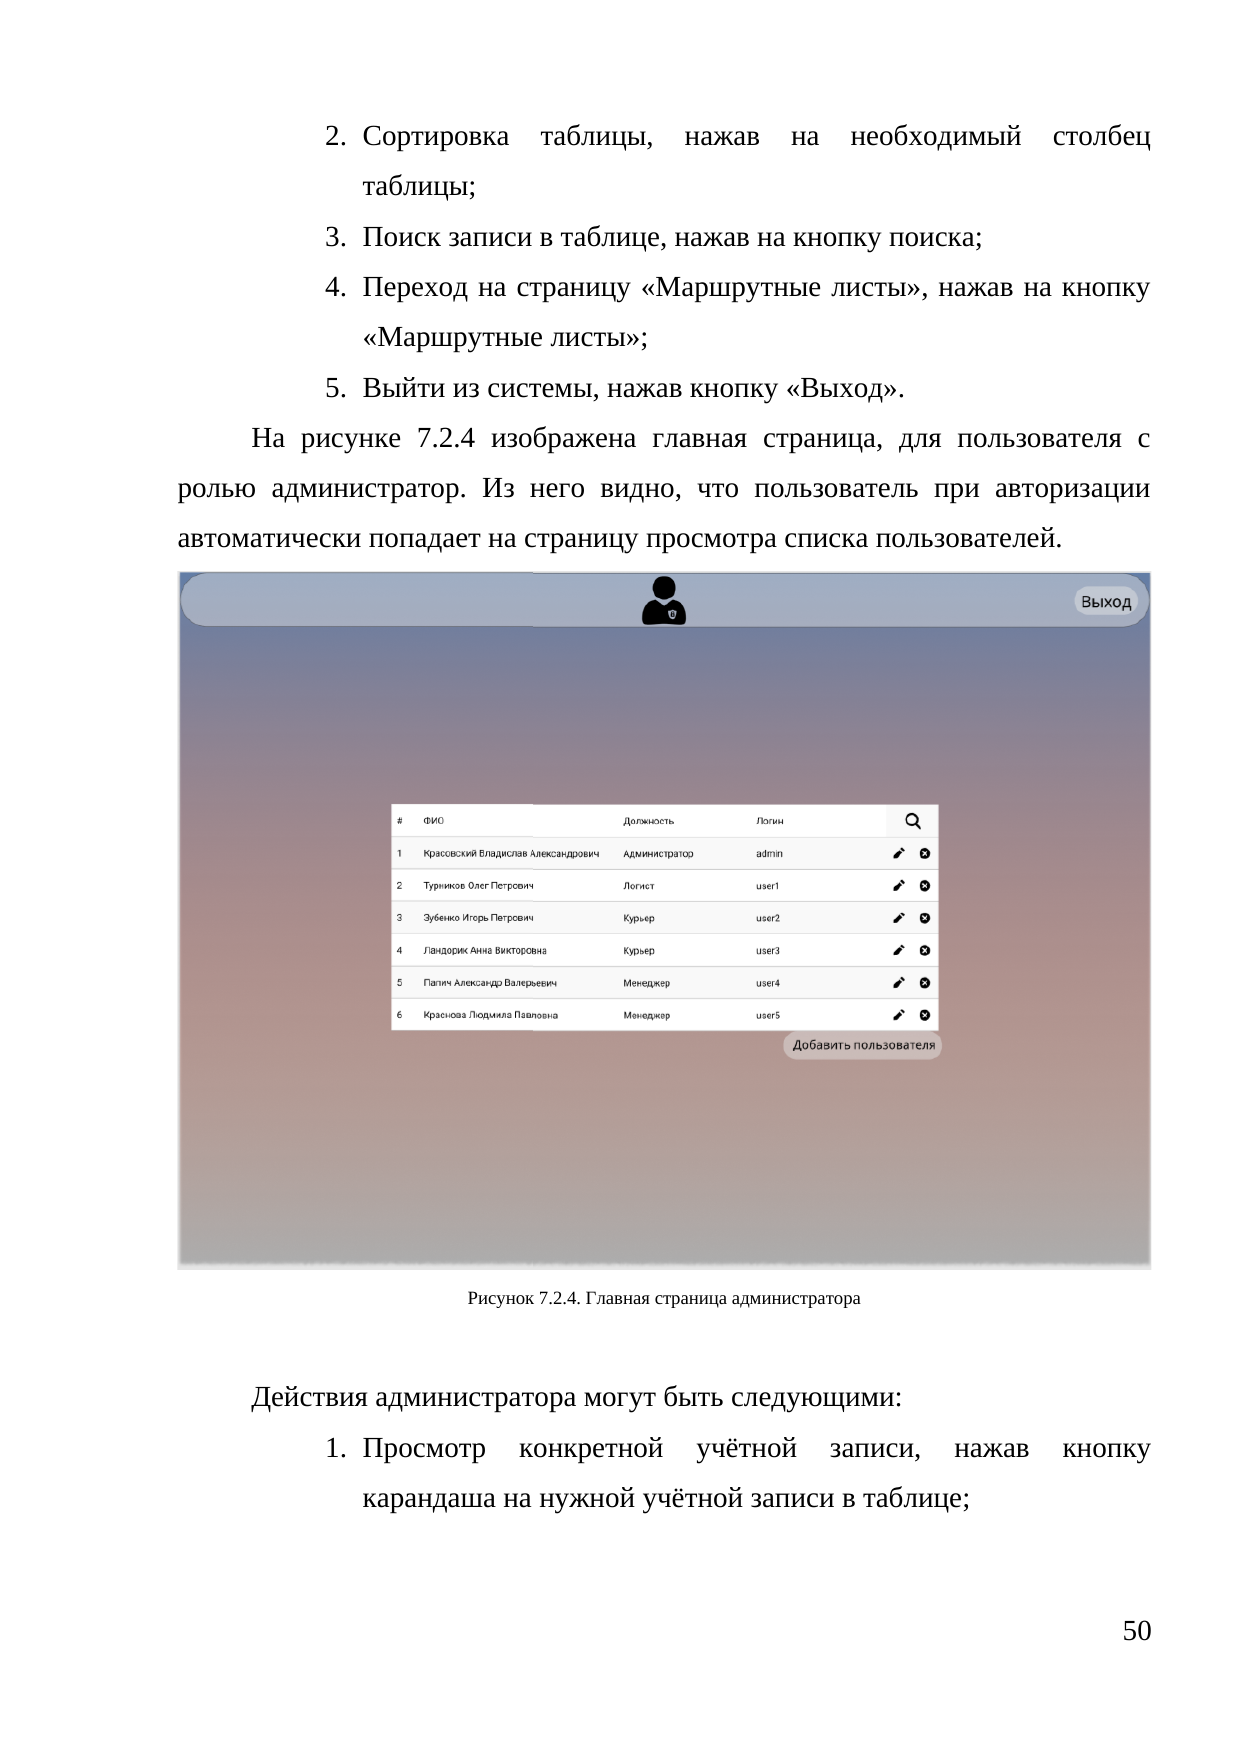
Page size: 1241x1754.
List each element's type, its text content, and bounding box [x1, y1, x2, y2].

list Поиск записи в таблице, нажав на кнопку поиска; [325, 219, 1152, 252]
text Действия администратора могут быть следующими: [177, 1379, 1152, 1413]
list Сортировка таблицы, нажав на необходимый столбец таблицы; [325, 118, 1152, 202]
list Переход на страницу «Маршрутные листы», нажав на кнопку «Маршрутные листы»; [325, 269, 1152, 353]
text Рисунок 7.2.4. Главная страница администратора [177, 1287, 1152, 1308]
list Выйти из системы, нажав кнопку «Выход». [325, 370, 1152, 403]
picture [177, 571, 1152, 1270]
list Просмотр конкретной учётной записи, нажав кнопку карандаша на нужной учётной записи в таблице; [325, 1430, 1152, 1513]
text На рисунке 7.2.4 изображена главная страница, для пользователя с ролью администратор. Из него видно, что пользователь при авторизации автоматически попадает на страницу просмотра списка пользователей. [177, 420, 1152, 554]
